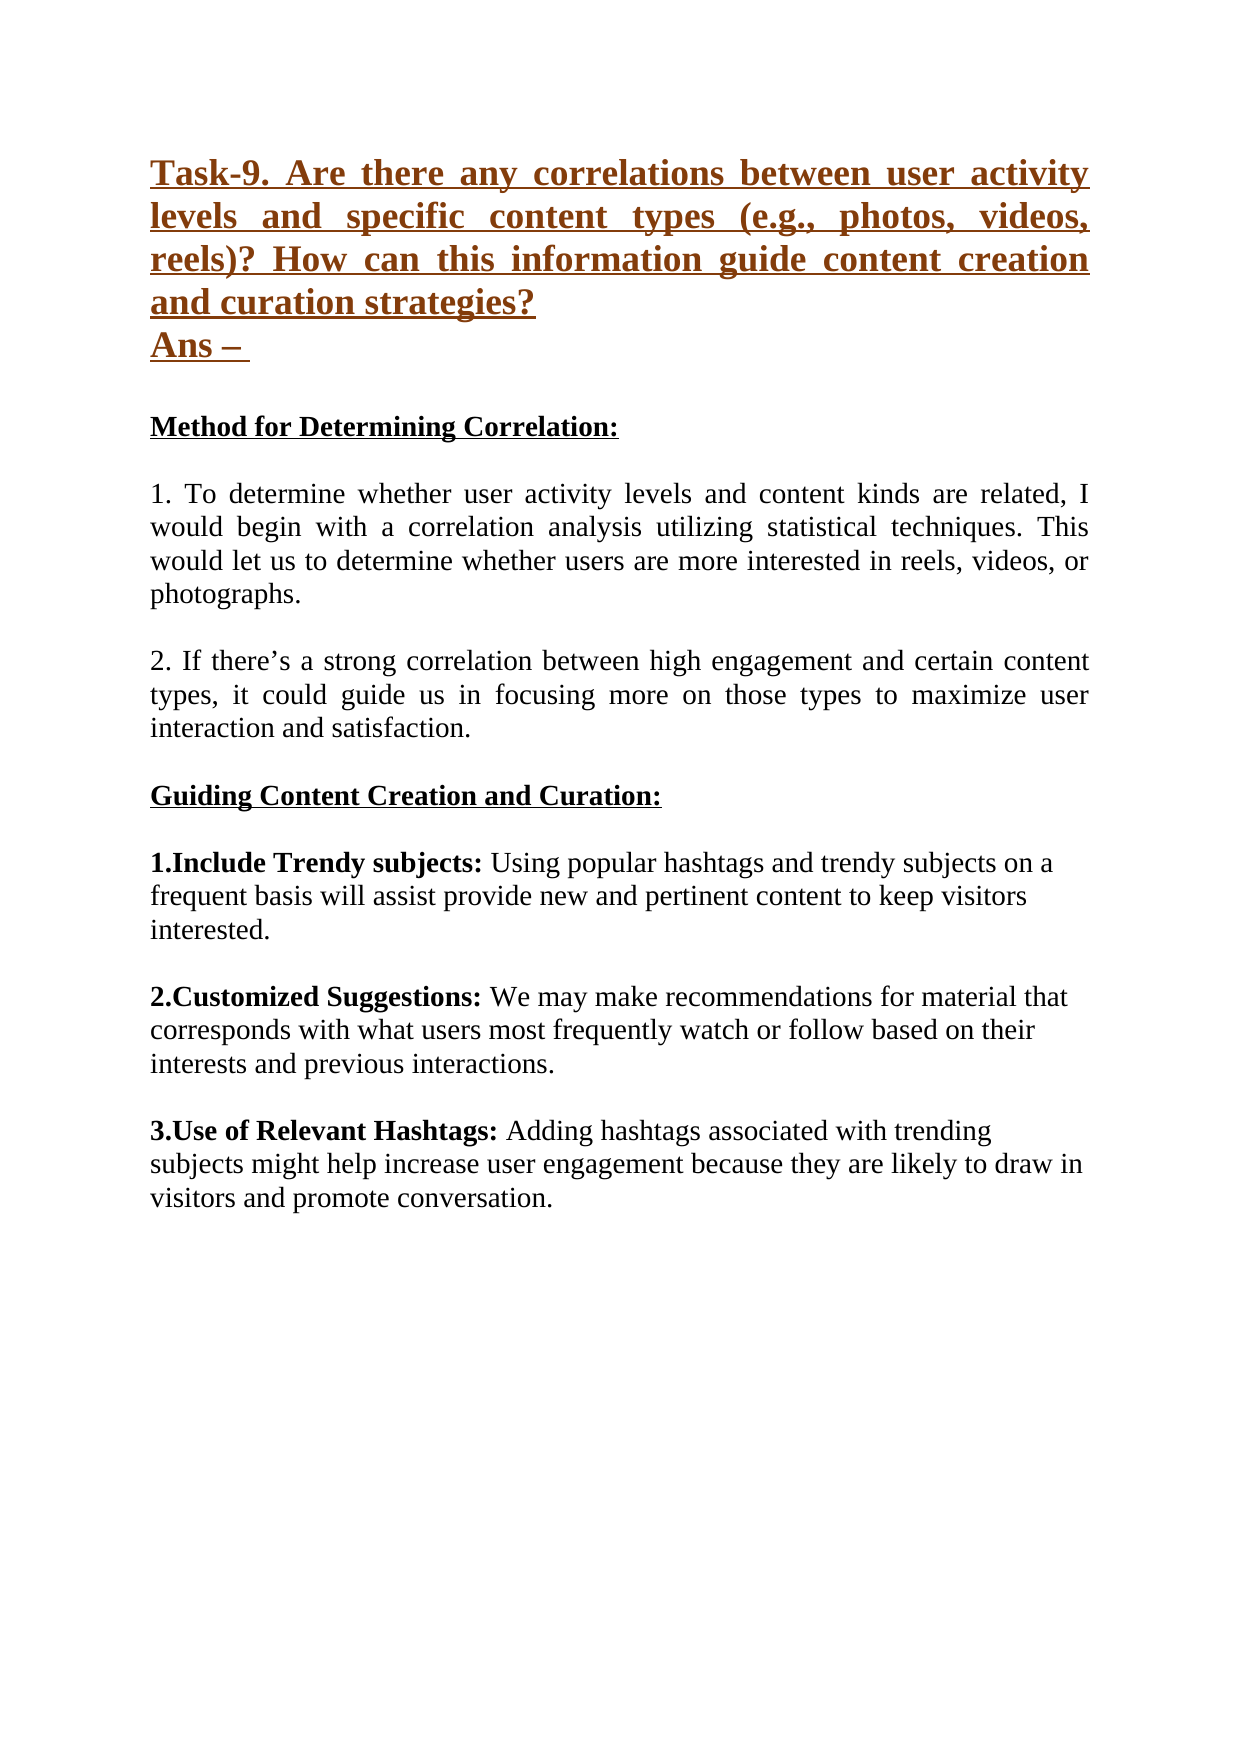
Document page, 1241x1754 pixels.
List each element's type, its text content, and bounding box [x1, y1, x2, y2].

text Task-9. Are there any correlations between user activity levels and specific content types (e.g., photos, videos, reels)? How can this information guide content creation and curation strategies? [150, 150, 1090, 187]
text 1. To determine whether user activity levels and content kinds are related, I would begin with a correlation analysis utilizing statistical techniques. This would let us to determine whether users are more interested in reels, videos, or photographs. [150, 442, 1090, 610]
text Task-9. Are there any correlations between user activity levels and specific content types (e.g., photos, videos, reels)? How can this information guide content creation and curation strategies? [150, 189, 1090, 230]
text 2. If there’s a strong correlation between high engagement and certain content types, it could guide us in focusing more on those types to maximize user interaction and satisfaction. [150, 643, 1090, 744]
text Ans – [150, 322, 1090, 366]
text Task-9. Are there any correlations between user activity levels and specific content types (e.g., photos, videos, reels)? How can this information guide content creation and curation strategies? [150, 232, 1090, 273]
text Method for Determining Correlation: [150, 409, 1090, 442]
text Guiding Content Creation and Curation: 1.Include Trendy subjects: Using popular hashtags and trendy subjects on a frequent basis will assist provide new and pertinent content to keep visitors interested. 2.Customized Suggestions: We may make recommendations for material that corresponds with what users most frequently watch or follow based on their interests and previous interactions. 3.Use of Relevant Hashtags: Adding hashtags associated with trending subjects might help increase user engagement because they are likely to draw in visitors and promote conversation. [150, 778, 1090, 1214]
text Task-9. Are there any correlations between user activity levels and specific content types (e.g., photos, videos, reels)? How can this information guide content creation and curation strategies? [150, 275, 1090, 322]
